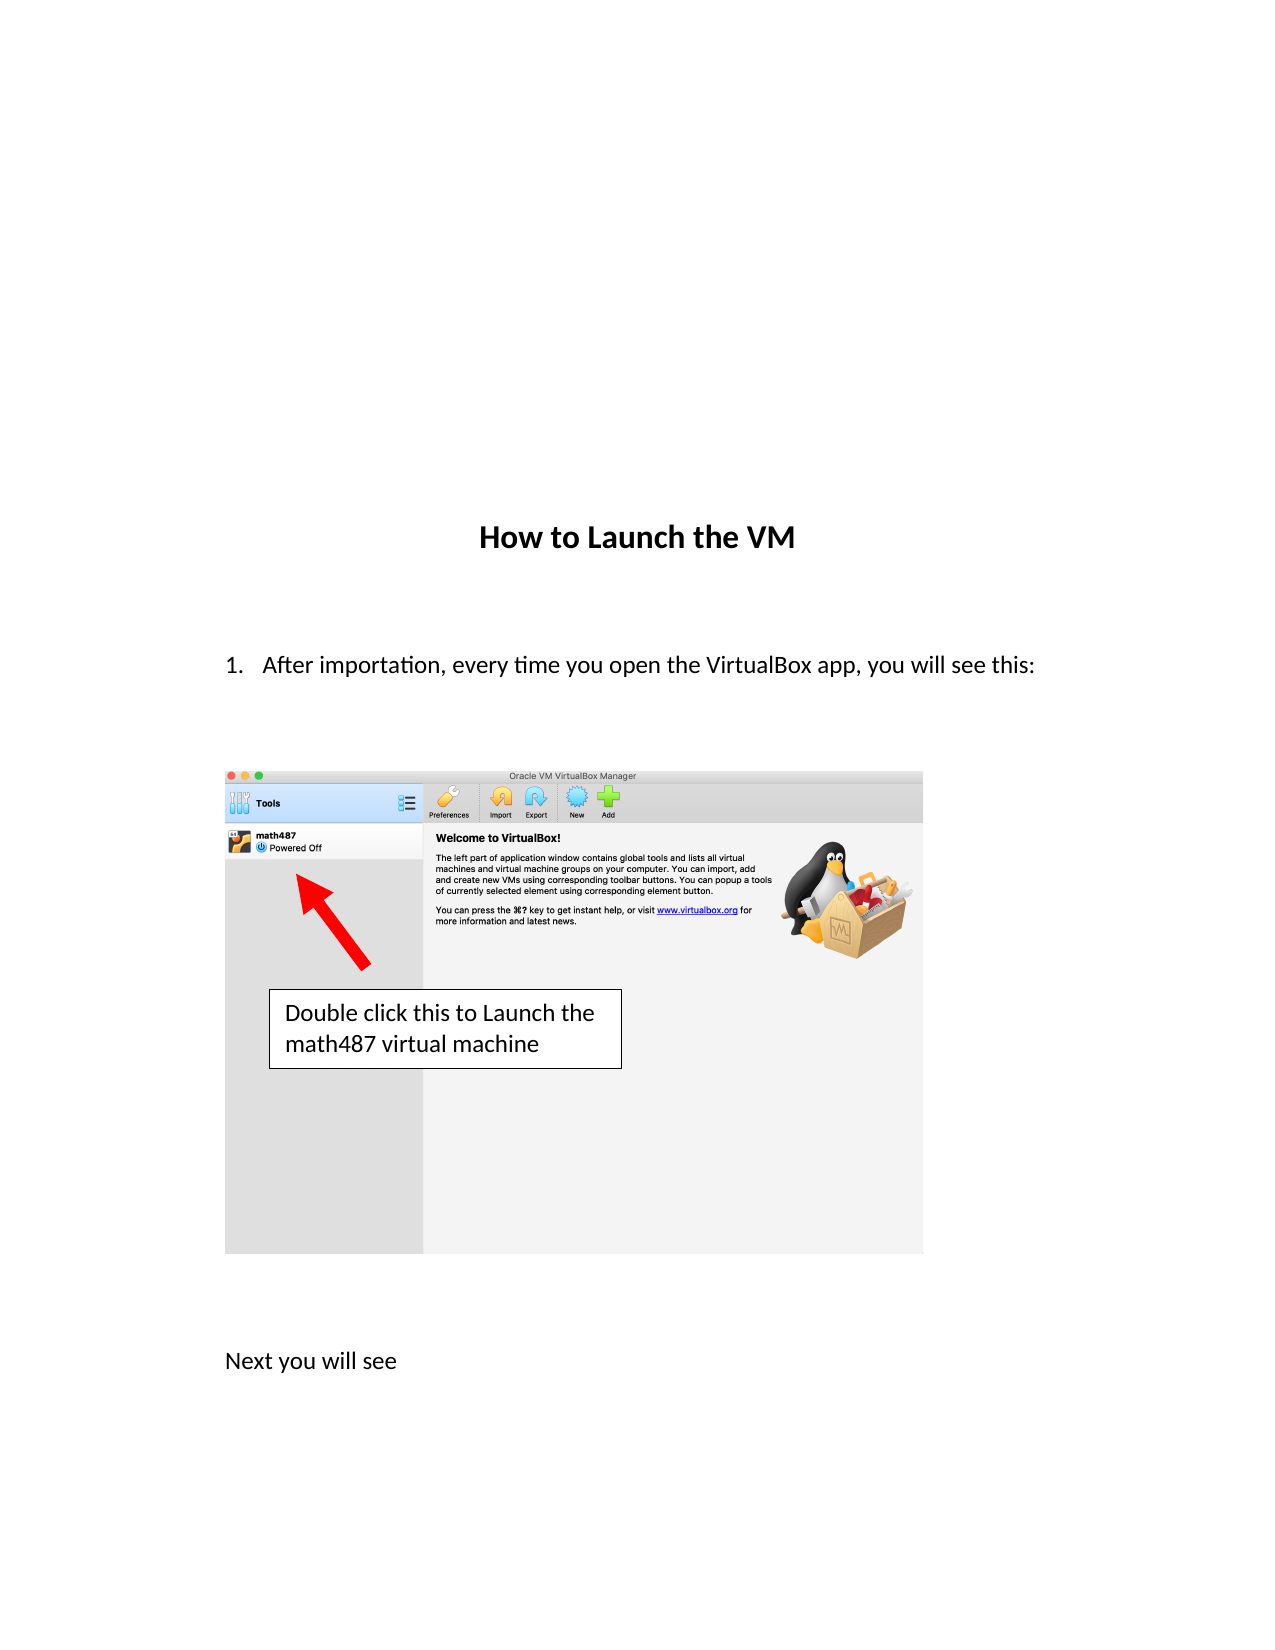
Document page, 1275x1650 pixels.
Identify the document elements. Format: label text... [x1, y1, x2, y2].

picture [225, 771, 924, 1254]
list After importation, every time you open the VirtualBox app, you will see this: [225, 649, 1125, 679]
text How to Launch the VM [150, 517, 1125, 557]
list Next you will see [225, 1346, 1125, 1376]
